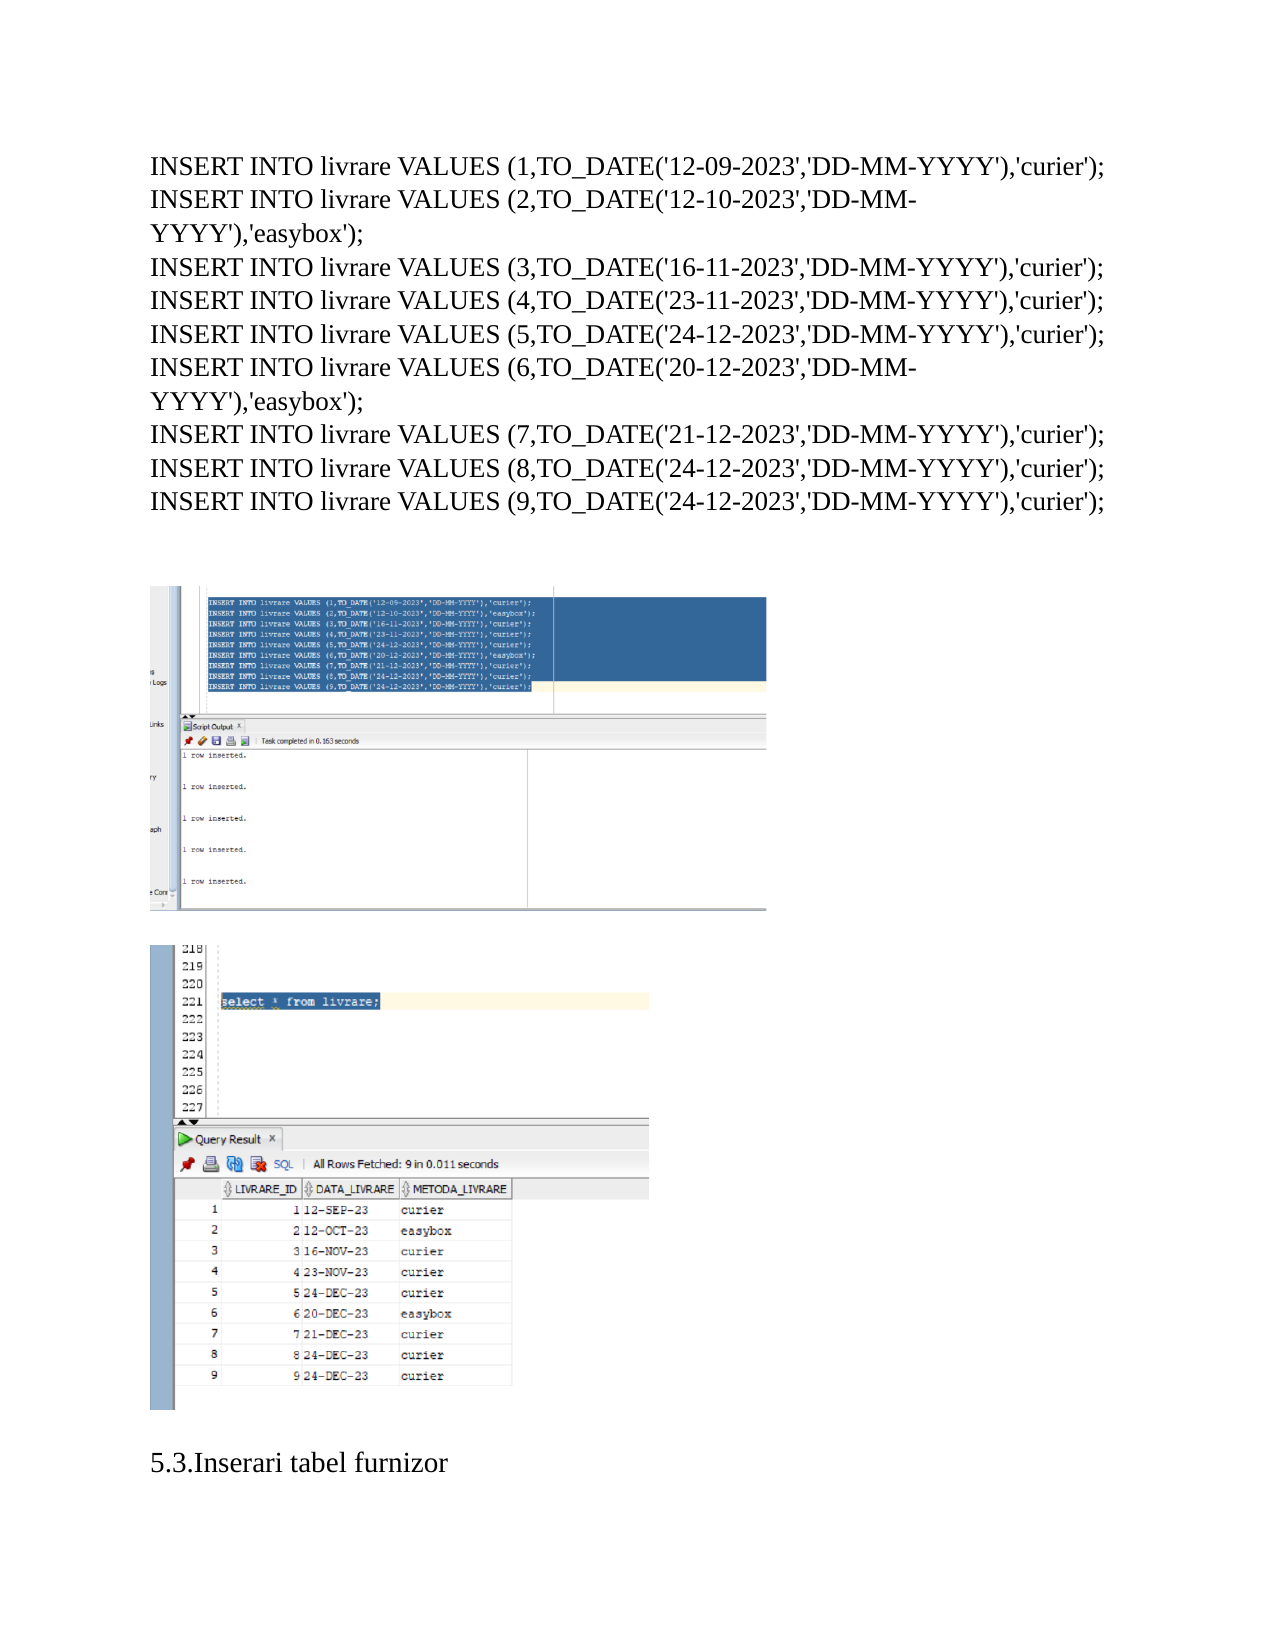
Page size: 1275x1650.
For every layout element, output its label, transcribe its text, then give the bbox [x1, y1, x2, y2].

text INSERT INTO livrare VALUES (2,TO_DATE('12-10-2023','DD-MM-YYYY'),'easybox'); [150, 183, 1125, 248]
text INSERT INTO livrare VALUES (1,TO_DATE('12-09-2023','DD-MM-YYYY'),'curier'); [150, 150, 1125, 181]
text INSERT INTO livrare VALUES (3,TO_DATE('16-11-2023','DD-MM-YYYY'),'curier'); [150, 251, 1125, 282]
text INSERT INTO livrare VALUES (7,TO_DATE('21-12-2023','DD-MM-YYYY'),'curier'); [150, 418, 1125, 449]
text INSERT INTO livrare VALUES (5,TO_DATE('24-12-2023','DD-MM-YYYY'),'curier'); [150, 318, 1125, 349]
text INSERT INTO livrare VALUES (6,TO_DATE('20-12-2023','DD-MM-YYYY'),'easybox'); [150, 351, 1125, 416]
picture [150, 945, 649, 1410]
picture [150, 586, 767, 911]
text 5.3.Inserari tabel furnizor [150, 1446, 1125, 1479]
text INSERT INTO livrare VALUES (9,TO_DATE('24-12-2023','DD-MM-YYYY'),'curier'); [150, 485, 1125, 517]
text INSERT INTO livrare VALUES (8,TO_DATE('24-12-2023','DD-MM-YYYY'),'curier'); [150, 452, 1125, 483]
text INSERT INTO livrare VALUES (4,TO_DATE('23-11-2023','DD-MM-YYYY'),'curier'); [150, 284, 1125, 315]
